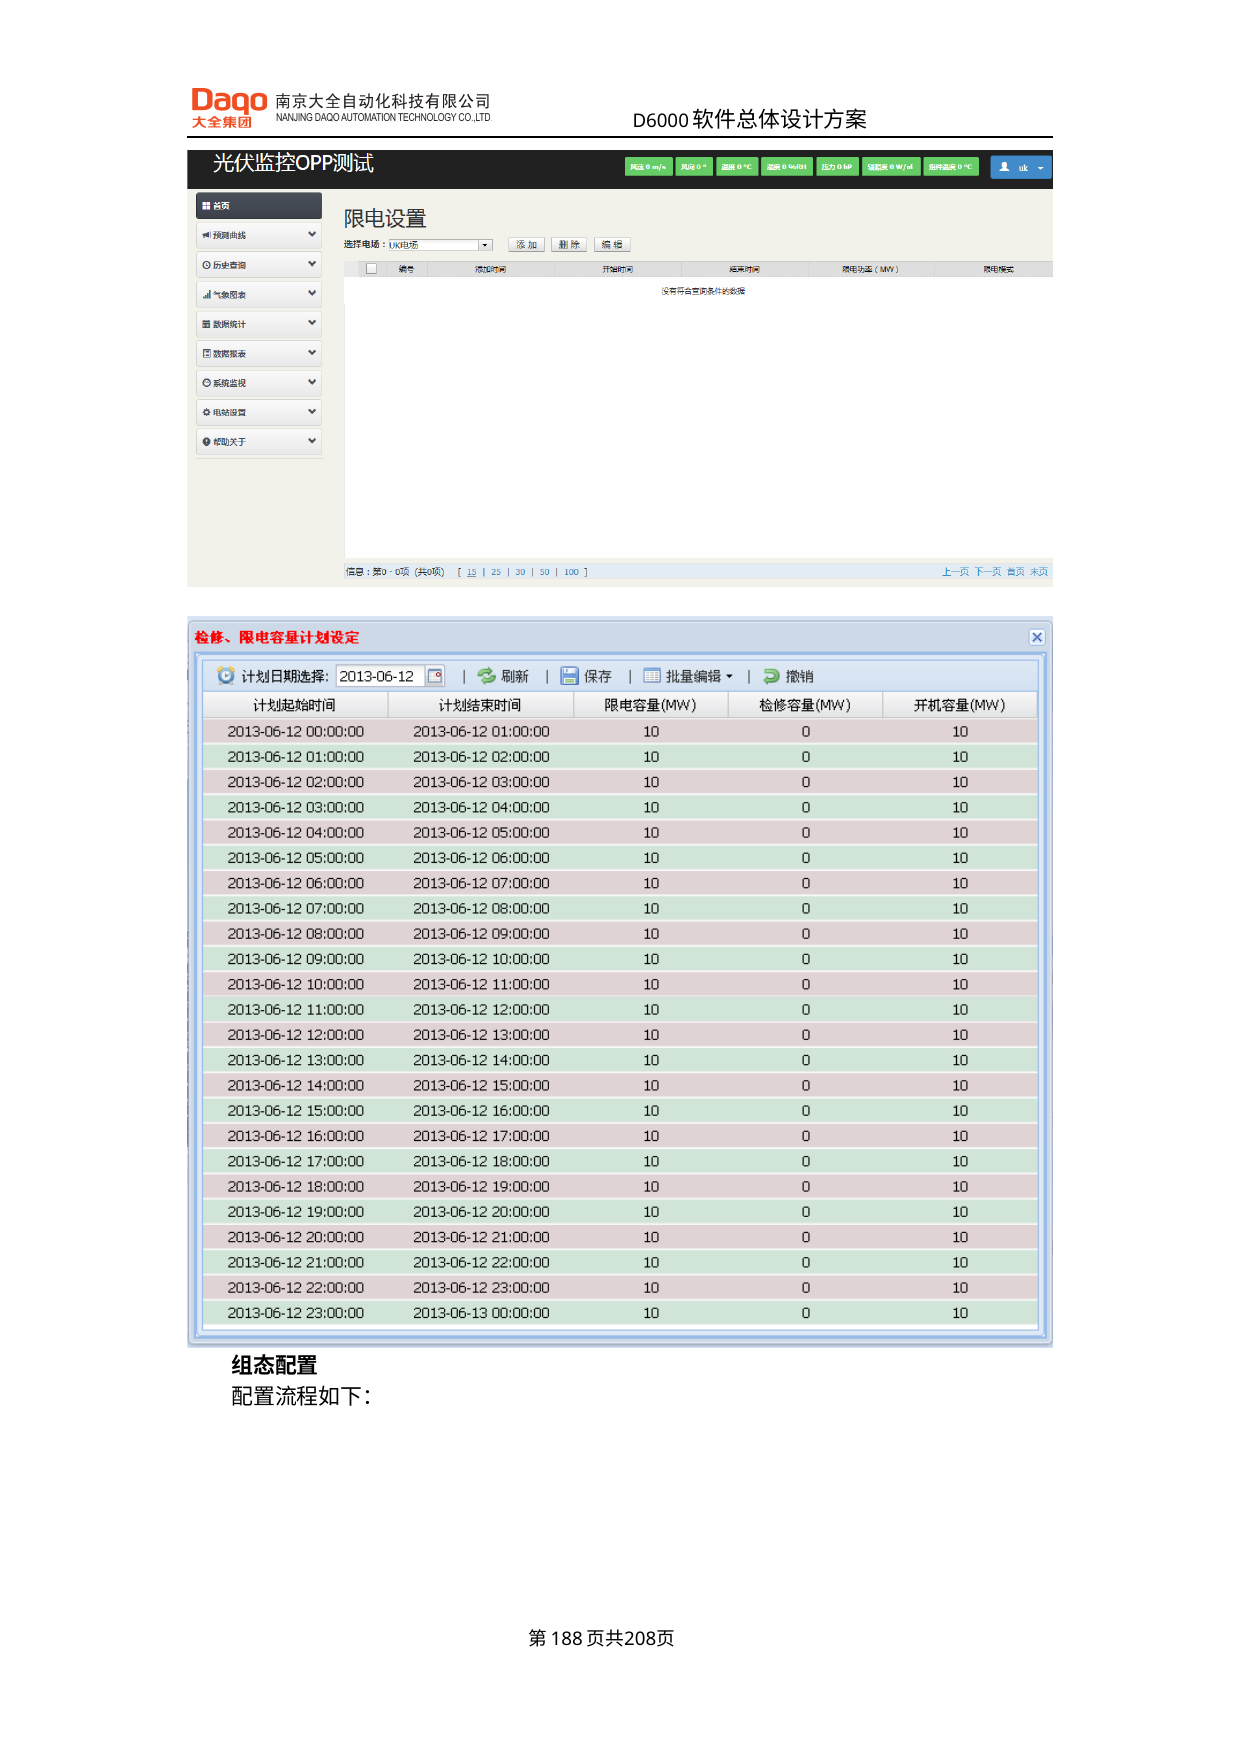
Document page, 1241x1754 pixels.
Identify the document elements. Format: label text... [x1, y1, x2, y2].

picture [187, 88, 492, 128]
text 组态配置 [187, 1348, 1053, 1379]
picture [187, 616, 1053, 1348]
text 配置流程如下： [187, 1379, 1053, 1411]
